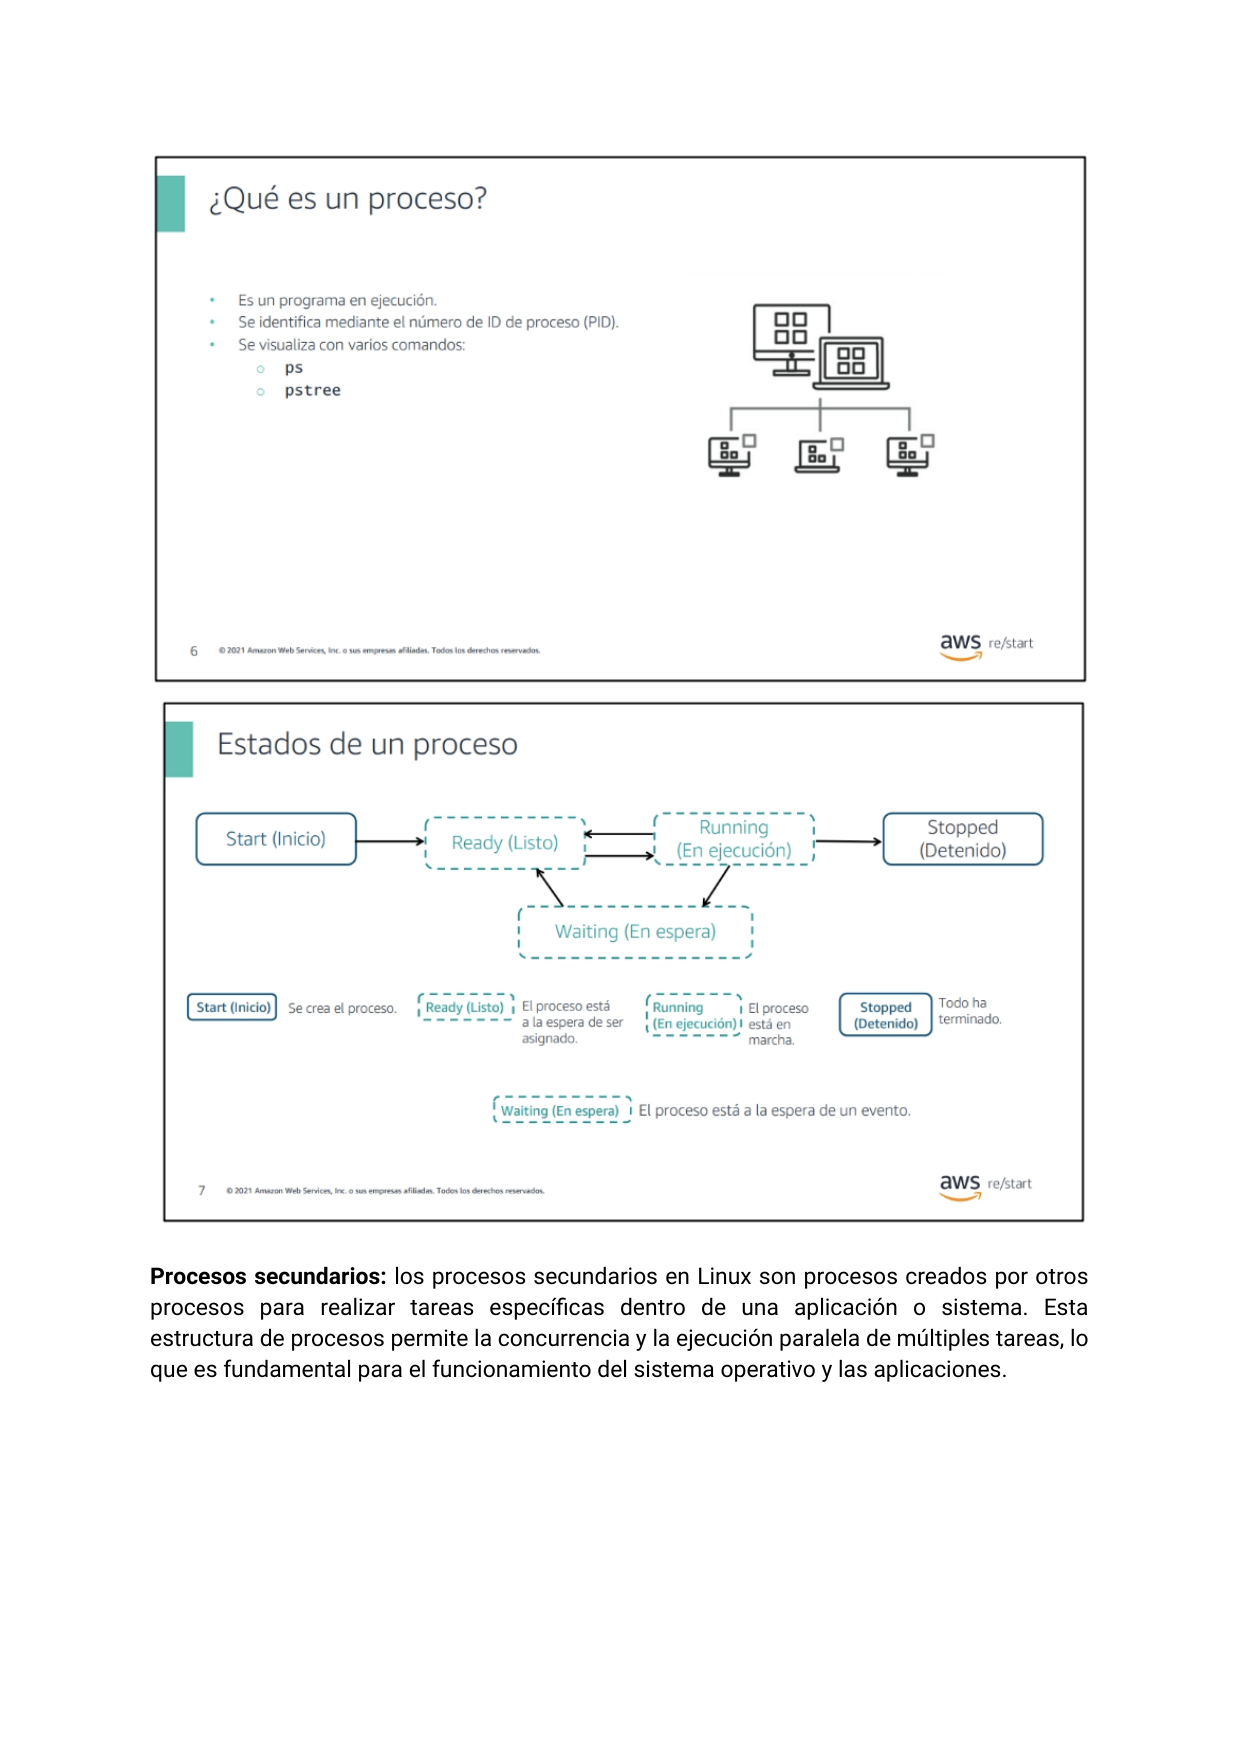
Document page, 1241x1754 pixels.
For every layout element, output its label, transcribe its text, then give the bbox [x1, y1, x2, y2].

picture [150, 691, 1091, 1229]
picture [150, 150, 1091, 688]
text Procesos secundarios: los procesos secundarios en Linux son procesos creados por otros procesos para realizar tareas específicas dentro de una aplicación o sistema. Esta estructura de procesos permite la concurrencia y la ejecución paralela de múltiples tareas, lo que es fundamental para el funcionamiento del sistema operativo y las aplicaciones. [150, 1263, 1090, 1383]
